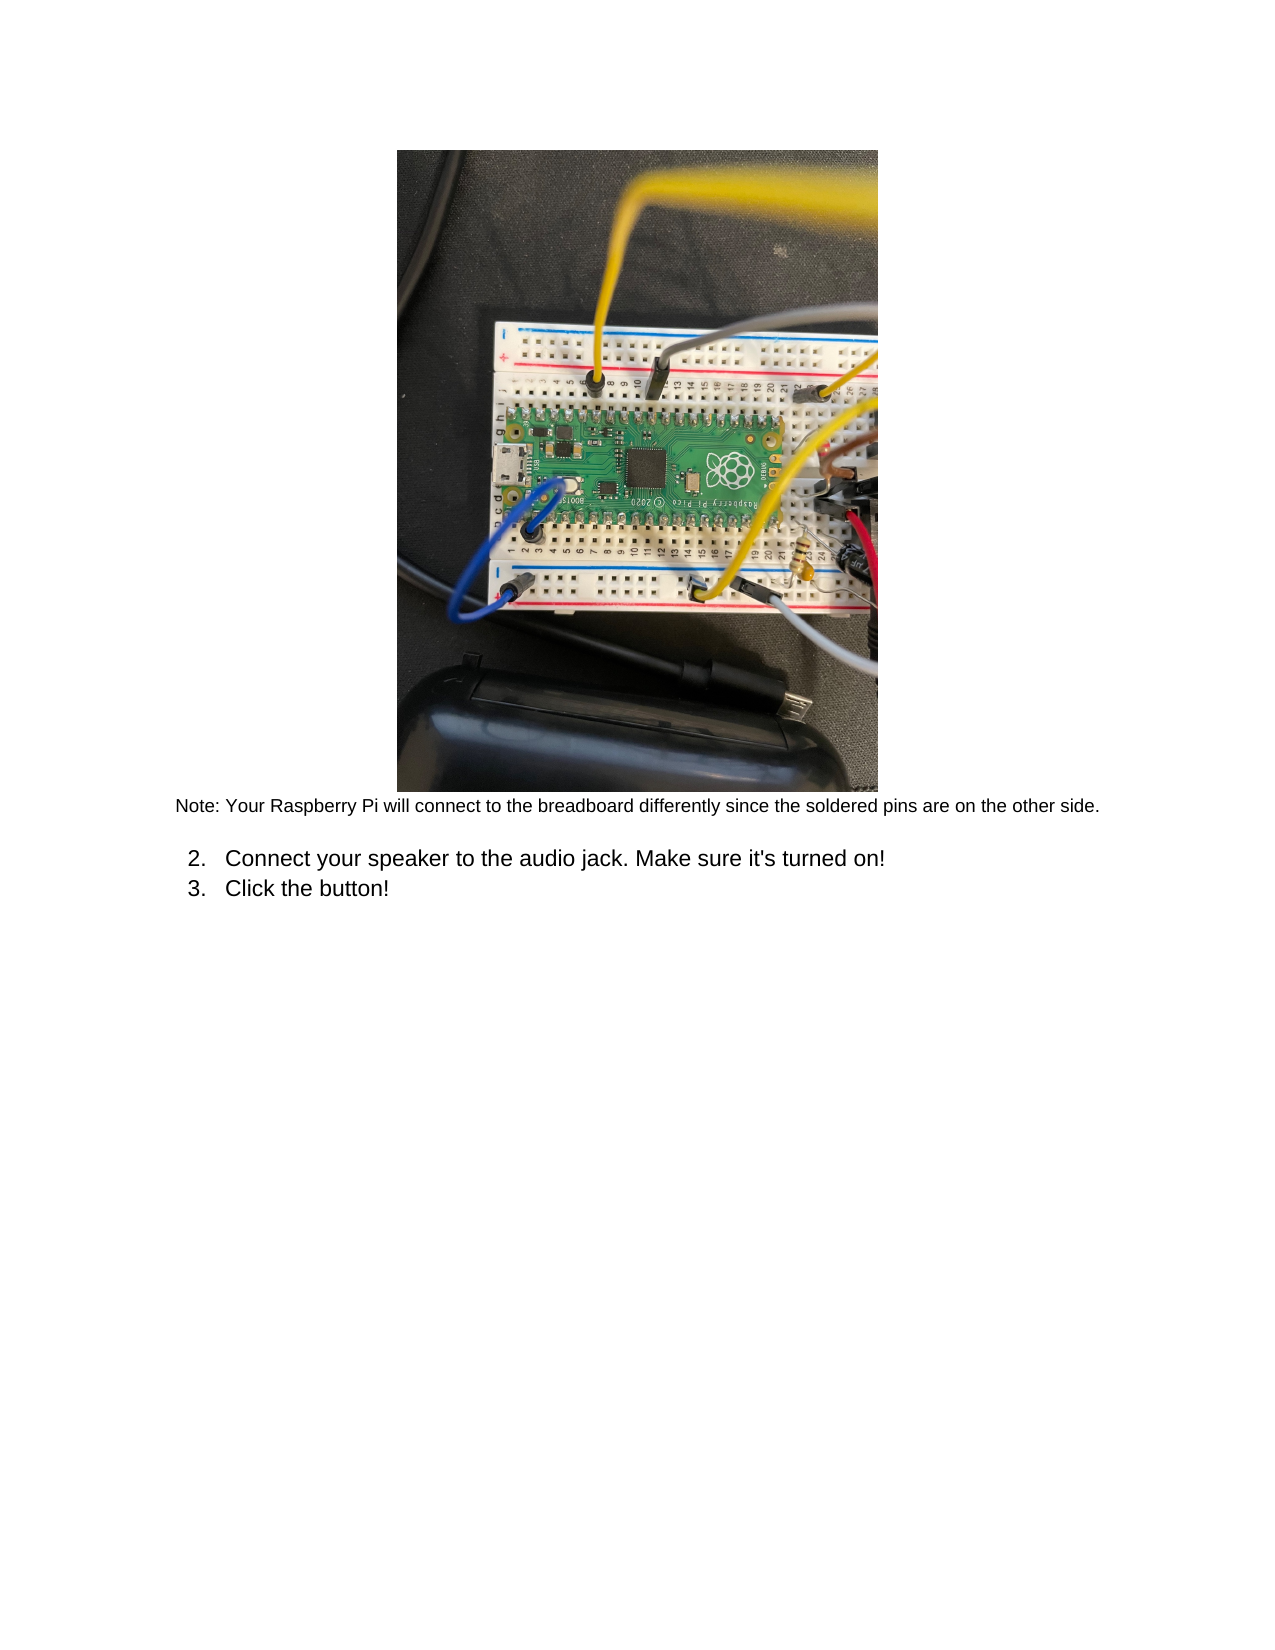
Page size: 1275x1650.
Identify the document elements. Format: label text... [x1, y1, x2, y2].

picture [397, 150, 878, 792]
text Note: Your Raspberry Pi will connect to the breadboard differently since the soldered pins are on the other side. [150, 795, 1125, 817]
list Connect your speaker to the audio jack. Make sure it's turned on! [187, 845, 1125, 871]
list Click the button! [187, 875, 1125, 901]
